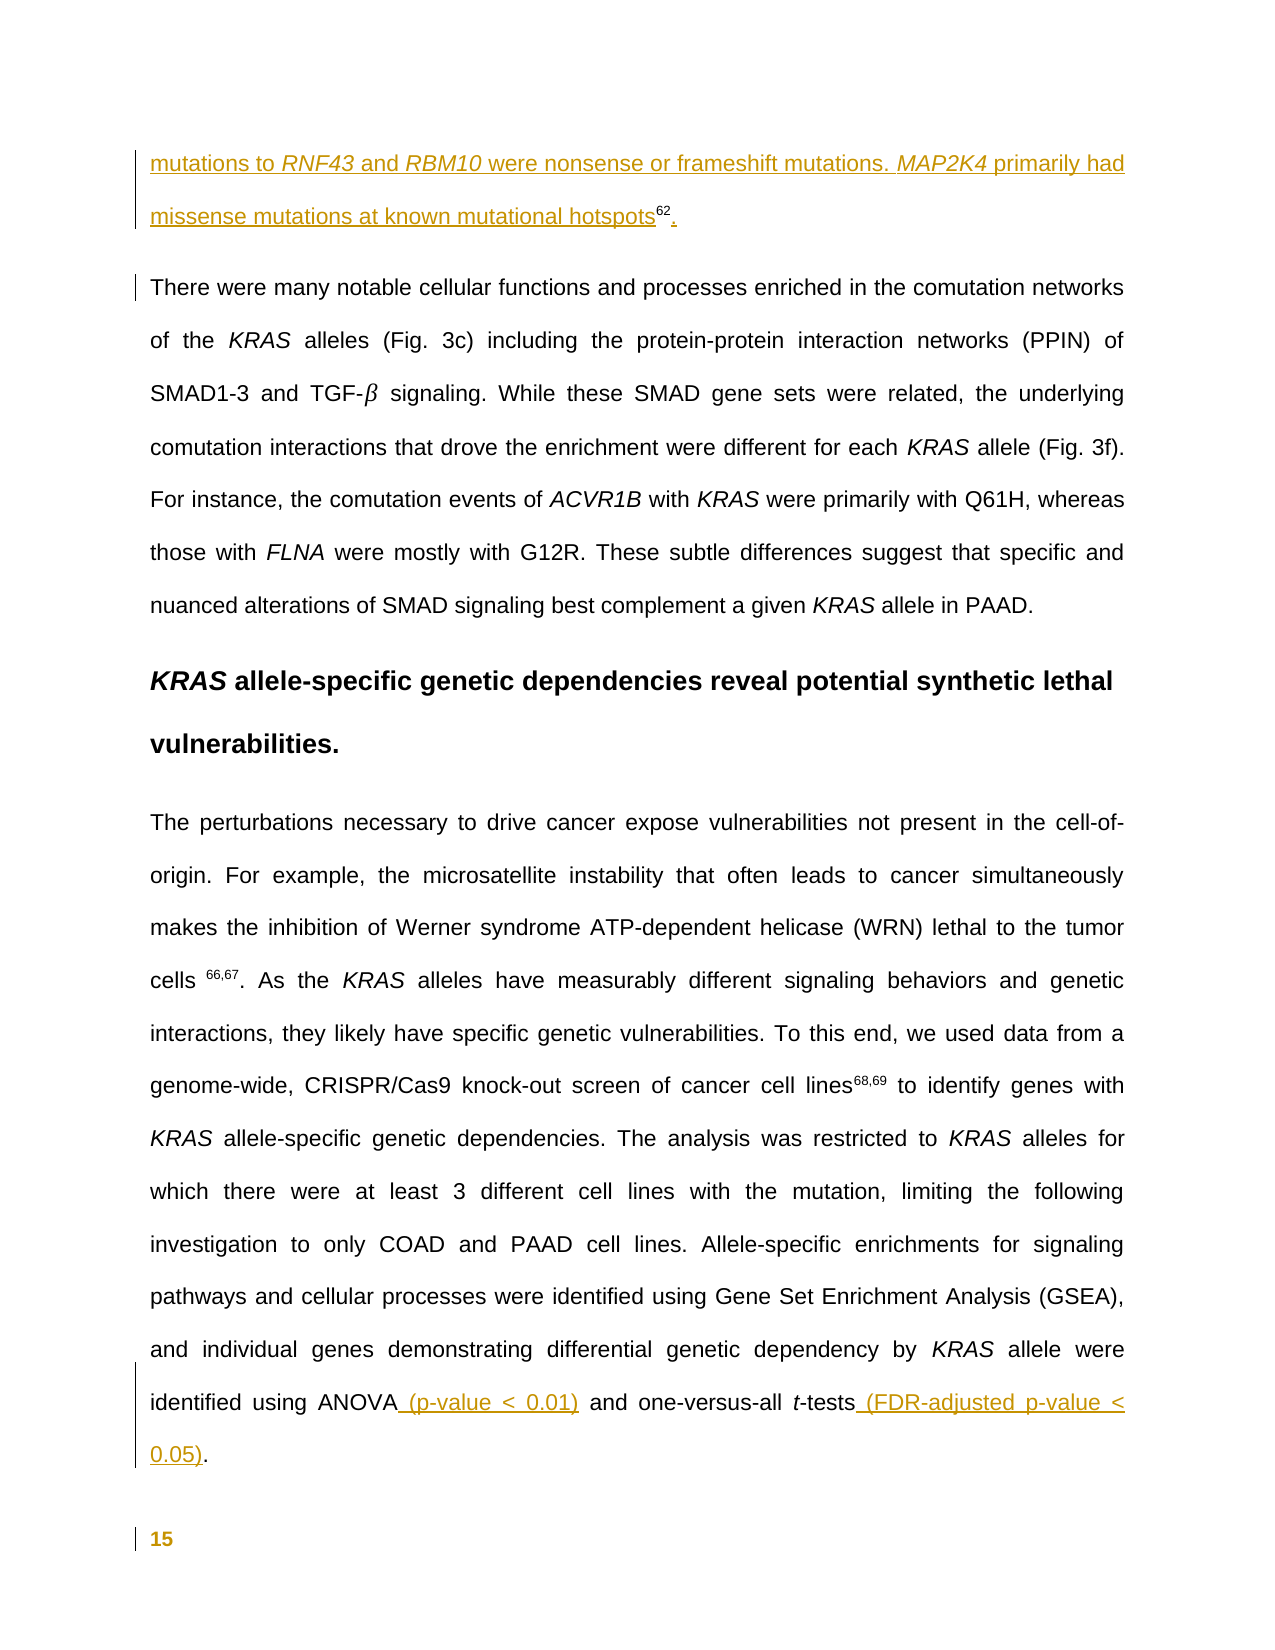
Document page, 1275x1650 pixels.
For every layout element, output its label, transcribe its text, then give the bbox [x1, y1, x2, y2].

text The perturbations necessary to drive cancer expose vulnerabilities not present in the cell-of-origin. For example, the microsatellite instability that often leads to cancer simultaneously makes the inhibition of Werner syndrome ATP-dependent helicase (WRN) lethal to the tumor cells . As the KRAS alleles have measurably different signaling behaviors and genetic interactions, they likely have specific genetic vulnerabilities. To this end, we used data from a genome-wide, CRISPR/Cas9 knock-out screen of cancer cell lines to identify genes with KRAS allele-specific genetic dependencies. The analysis was restricted to KRAS alleles for which there were at least 3 different cell lines with the mutation, limiting the following investigation to only COAD and PAAD cell lines. Allele-specific enrichments for signaling pathways and cellular processes were identified using Gene Set Enrichment Analysis (GSEA), and individual genes demonstrating differential genetic dependency by KRAS allele were identified using ANOVA and one-versus-all t-tests. [150, 809, 1125, 1468]
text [150, 150, 1125, 173]
subtitle KRAS allele-specific genetic dependencies reveal potential synthetic lethal vulnerabilities. [150, 665, 1125, 759]
text There were many notable cellular functions and processes enriched in the comutation networks of the KRAS alleles (Fig. 3c) including the protein-protein interaction networks (PPIN) of SMAD1-3 and TGF- signaling. While these SMAD gene sets were related, the underlying comutation interactions that drove the enrichment were different for each KRAS allele (Fig. 3f). For instance, the comutation events of ACVR1B with KRAS were primarily with Q61H, whereas those with FLNA were mostly with G12R. These subtle differences suggest that specific and nuanced alterations of SMAD signaling best complement a given KRAS allele in PAAD. [150, 274, 1125, 618]
